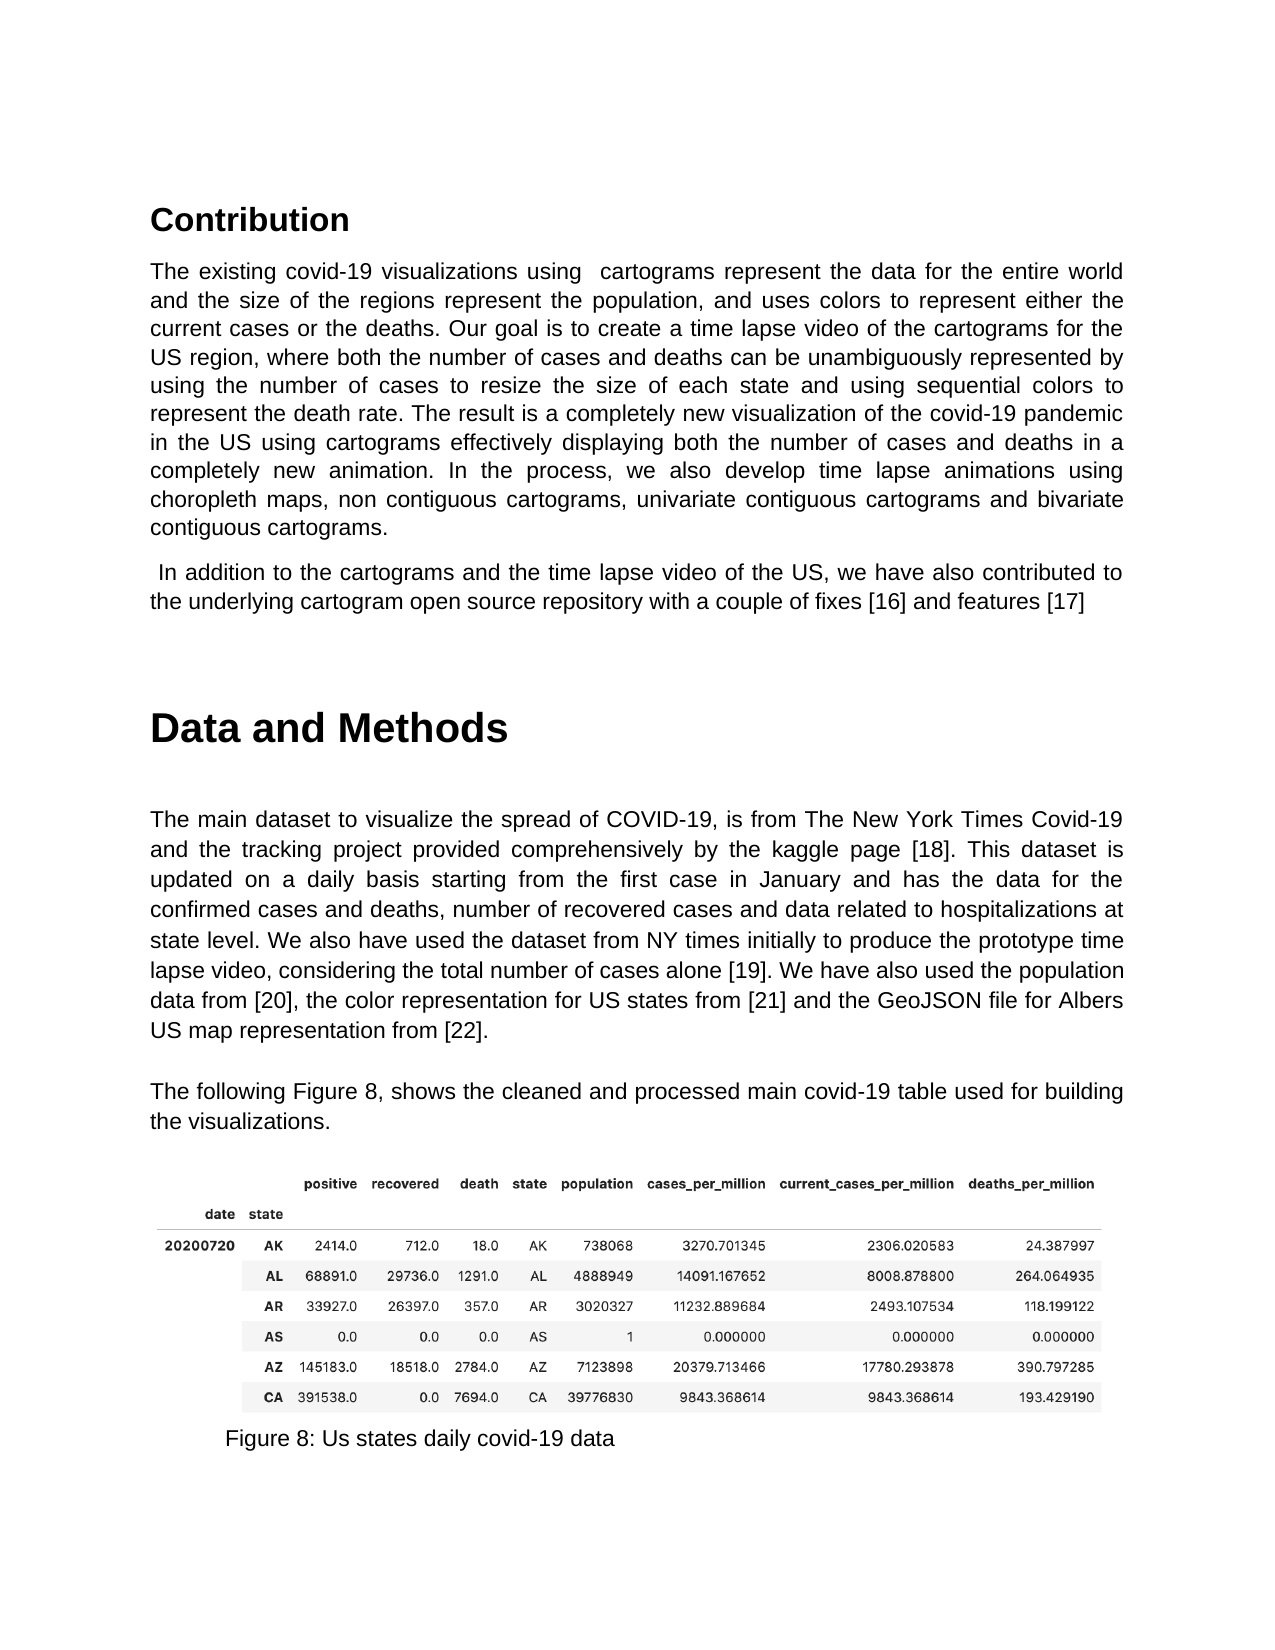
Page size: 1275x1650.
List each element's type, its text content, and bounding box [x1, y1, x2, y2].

text Figure 8: Us states daily covid-19 data [150, 1424, 1125, 1451]
text The main dataset to visualize the spread of COVID-19, is from The New York Times Covid-19 and the tracking project provided comprehensively by the kaggle page [18]. This dataset is updated on a daily basis starting from the first case in January and has the data for the confirmed cases and deaths, number of recovered cases and data related to hospitalizations at state level. We also have used the dataset from NY times initially to produce the prototype time lapse video, considering the total number of cases alone [19]. We have also used the population data from [20], the color representation for US states from [21] and the GeoJSON file for Albers US map representation from [22]. [150, 806, 1125, 1044]
picture [150, 1168, 1125, 1421]
text Contribution [150, 200, 1125, 238]
subtitle Data and Methods [150, 703, 1125, 751]
text The existing covid-19 visualizations using cartograms represent the data for the entire world and the size of the regions represent the population, and uses colors to represent either the current cases or the deaths. Our goal is to create a time lapse video of the cartograms for the US region, where both the number of cases and deaths can be unambiguously represented by using the number of cases to resize the size of each state and using sequential colors to represent the death rate. The result is a completely new visualization of the covid-19 pandemic in the US using cartograms effectively displaying both the number of cases and deaths in a completely new animation. In the process, we also develop time lapse animations using choropleth maps, non contiguous cartograms, univariate contiguous cartograms and bivariate contiguous cartograms. [150, 258, 1125, 541]
text In addition to the cartograms and the time lapse video of the US, we have also contributed to the underlying cartogram open source repository with a couple of fixes [16] and features [17] [150, 559, 1125, 614]
text The following Figure 8, shows the cleaned and processed main covid-19 table used for building the visualizations. [150, 1078, 1125, 1134]
